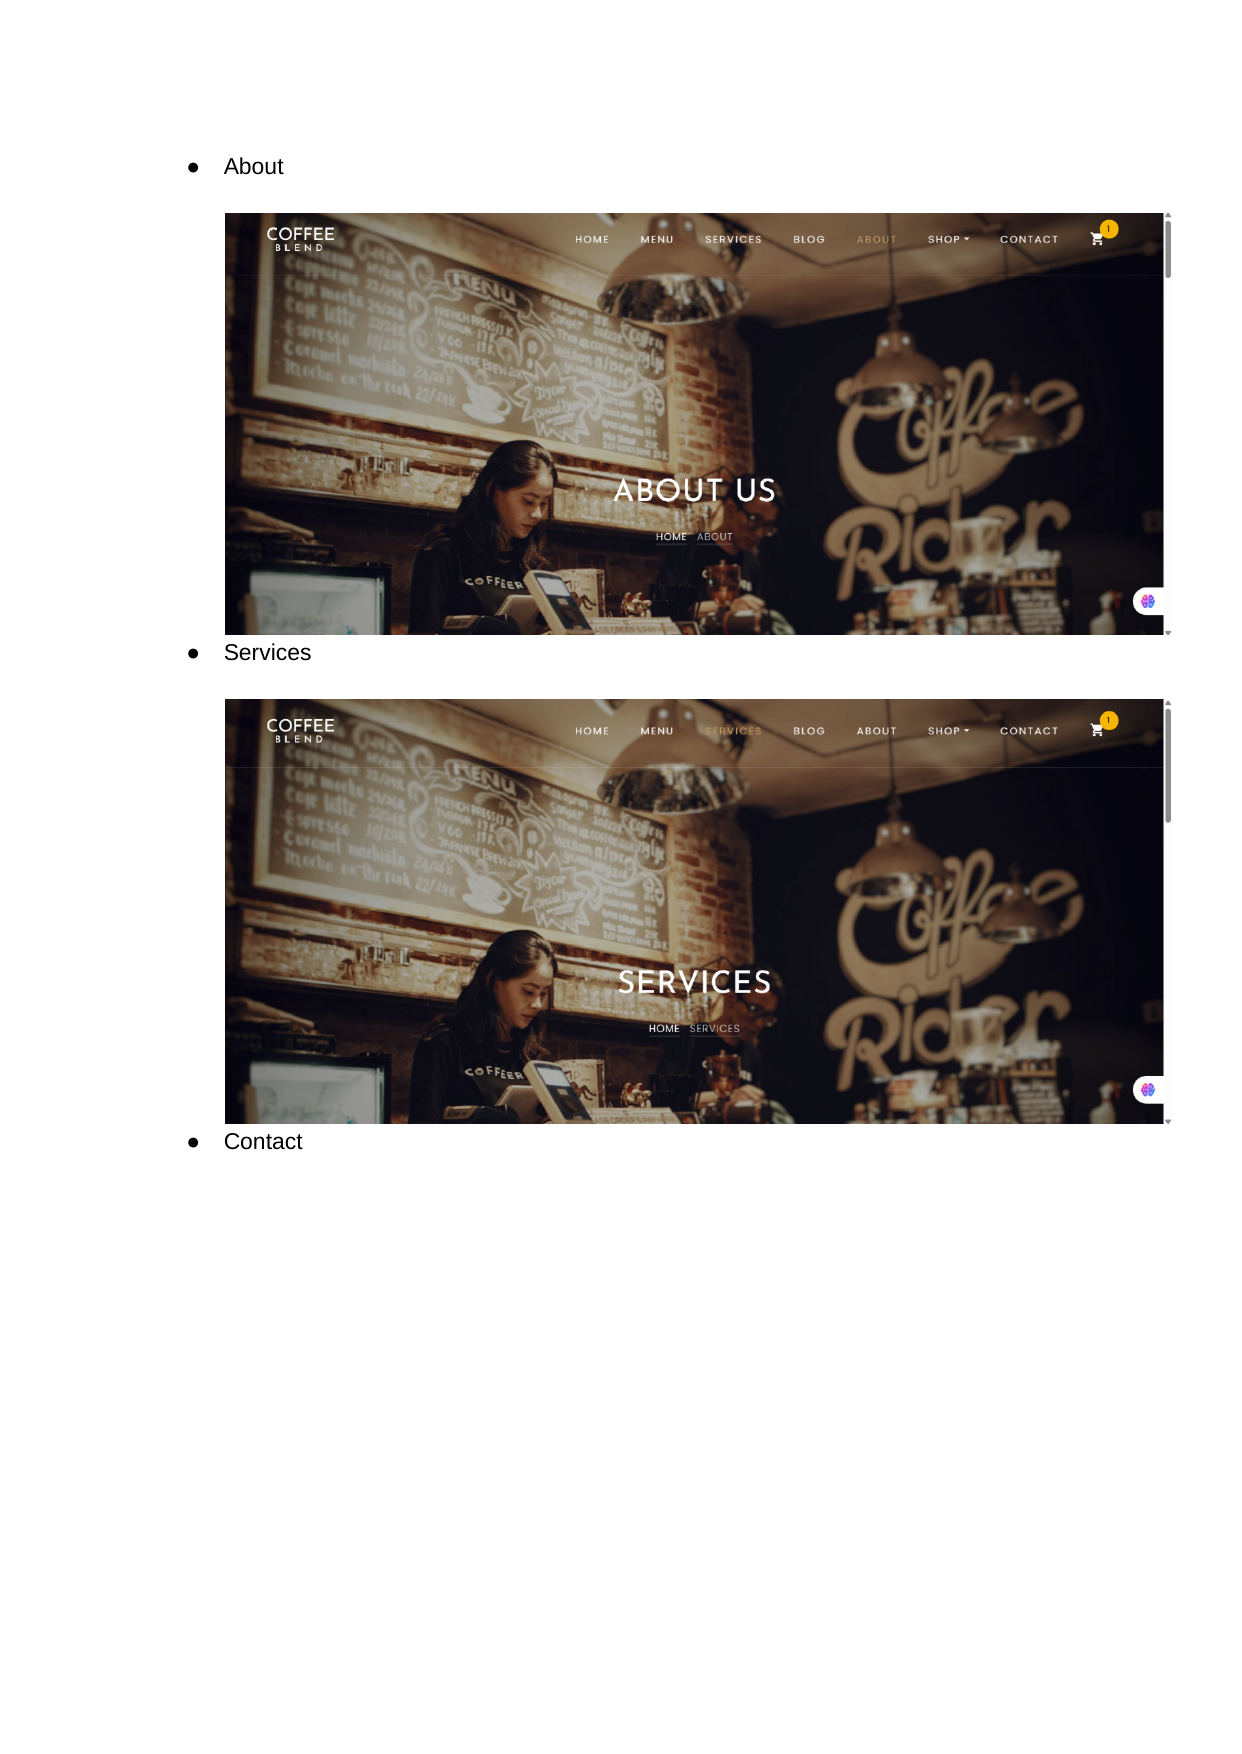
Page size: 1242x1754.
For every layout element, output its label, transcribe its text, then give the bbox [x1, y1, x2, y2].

list Services [186, 639, 1097, 665]
picture [225, 213, 1172, 635]
list Contact [186, 1128, 1097, 1154]
picture [225, 699, 1172, 1124]
list About [186, 153, 1097, 179]
